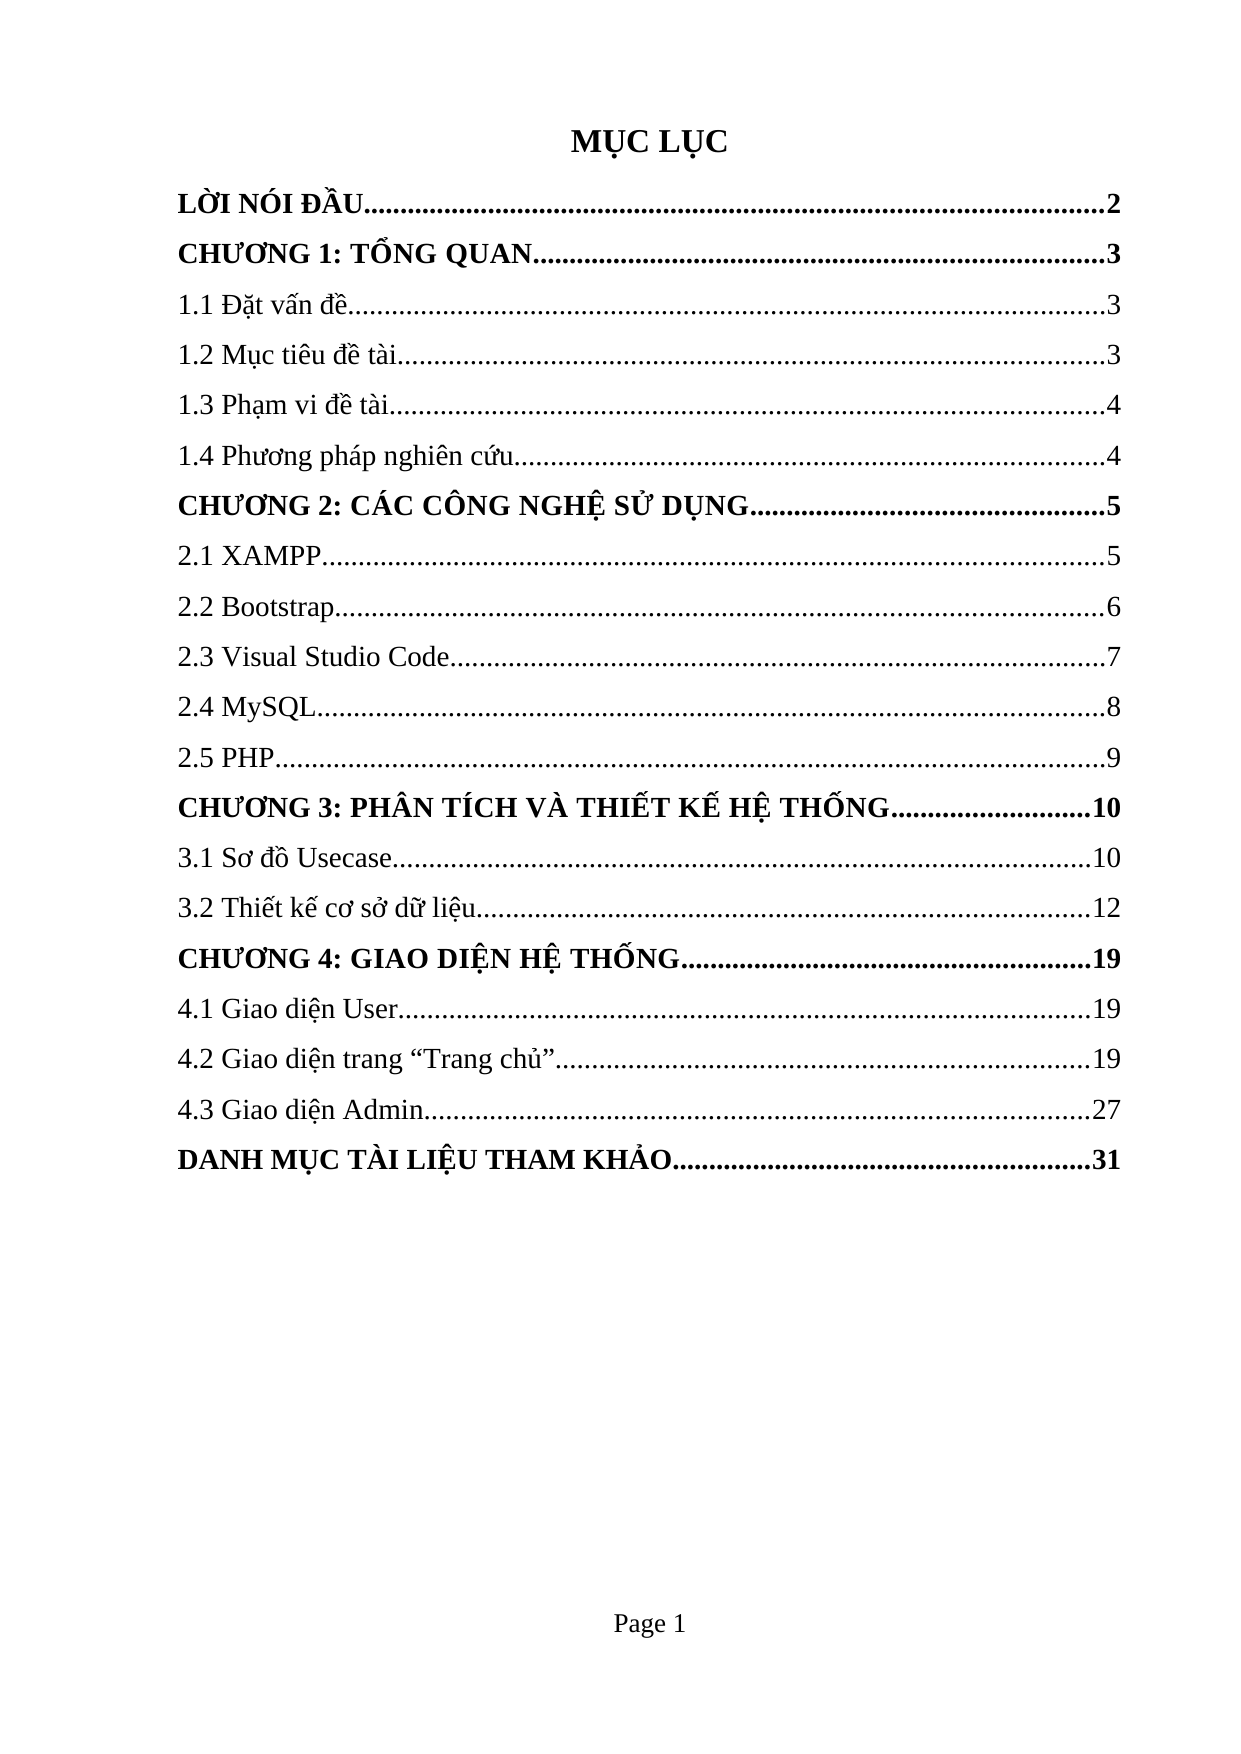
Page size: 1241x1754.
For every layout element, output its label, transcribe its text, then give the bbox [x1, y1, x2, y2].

text CHƯƠNG 1: TỔNG QUAN 3 [177, 237, 1122, 270]
text DANH MỤC TÀI LIỆU THAM KHẢO 31 [177, 1142, 1122, 1176]
text 2.2 Bootstrap 6 [177, 589, 1122, 622]
text 2.1 XAMPP 5 [177, 538, 1122, 572]
text 1.3 Phạm vi đề tài 4 [177, 387, 1122, 421]
text CHƯƠNG 2: CÁC CÔNG NGHỆ SỬ DỤNG 5 [177, 488, 1122, 522]
text MỤC LỤC [177, 121, 1122, 160]
text 2.5 PHP 9 [177, 740, 1122, 773]
text CHƯƠNG 3: PHÂN TÍCH VÀ THIẾT KẾ HỆ THỐNG 10 [177, 790, 1122, 823]
text 3.2 Thiết kế cơ sở dữ liệu 12 [177, 891, 1122, 924]
text 2.4 MySQL 8 [177, 689, 1122, 723]
text 1.2 Mục tiêu đề tài 3 [177, 337, 1122, 371]
text CHƯƠNG 4: GIAO DIỆN HỆ THỐNG 19 [177, 941, 1122, 974]
text 2.3 Visual Studio Code 7 [177, 639, 1122, 673]
text 3.1 Sơ đồ Usecase 10 [177, 840, 1122, 874]
text 1.1 Đặt vấn đề 3 [177, 287, 1122, 320]
text LỜI NÓI ĐẦU 2 [177, 186, 1122, 220]
text 4.3 Giao diện Admin 27 [177, 1092, 1122, 1125]
text 4.1 Giao diện User 19 [177, 991, 1122, 1025]
text 4.2 Giao diện trang “Trang chủ” 19 [177, 1042, 1122, 1075]
text 1.4 Phương pháp nghiên cứu 4 [177, 438, 1122, 471]
